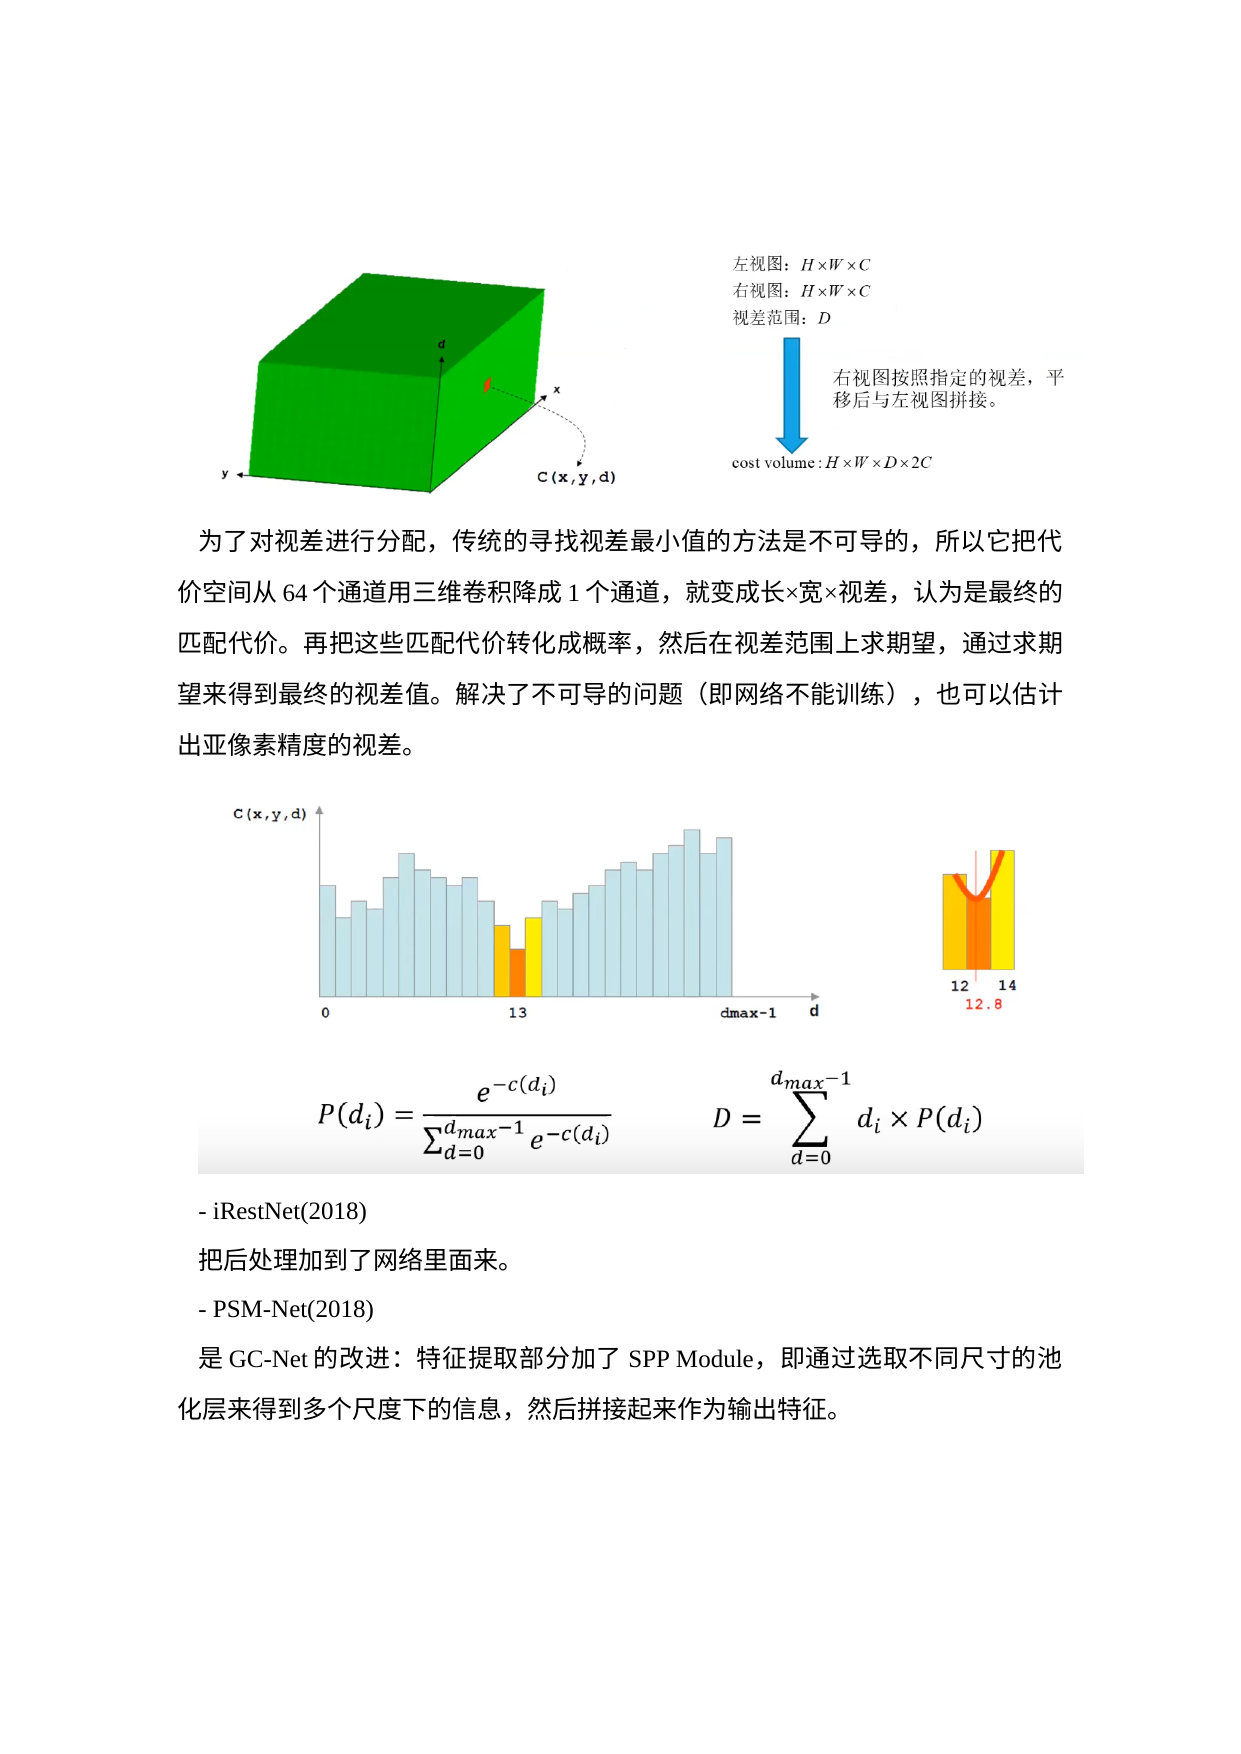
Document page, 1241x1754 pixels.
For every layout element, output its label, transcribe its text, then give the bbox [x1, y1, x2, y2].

text 为了对视差进行分配，传统的寻找视差最小值的方法是不可导的，所以它把代价空间从64个通道用三维卷积降成1个通道，就变成长×宽×视差，认为是最终的匹配代价。再把这些匹配代价转化成概率，然后在视差范围上求期望，通过求期望来得到最终的视差值。解决了不可导的问题（即网络不能训练），也可以估计出亚像素精度的视差。 [177, 519, 1063, 764]
text - iRestNet(2018) [177, 1190, 1063, 1231]
text 是GC-Net的改进：特征提取部分加了SPP Module，即通过选取不同尺寸的池化层来得到多个尺度下的信息，然后拼接起来作为输出特征。 [177, 1336, 1063, 1428]
text - PSM-Net(2018) [177, 1288, 1063, 1329]
text 把后处理加到了网络里面来。 [177, 1238, 1063, 1279]
picture [198, 773, 1084, 1174]
picture [198, 225, 1084, 508]
